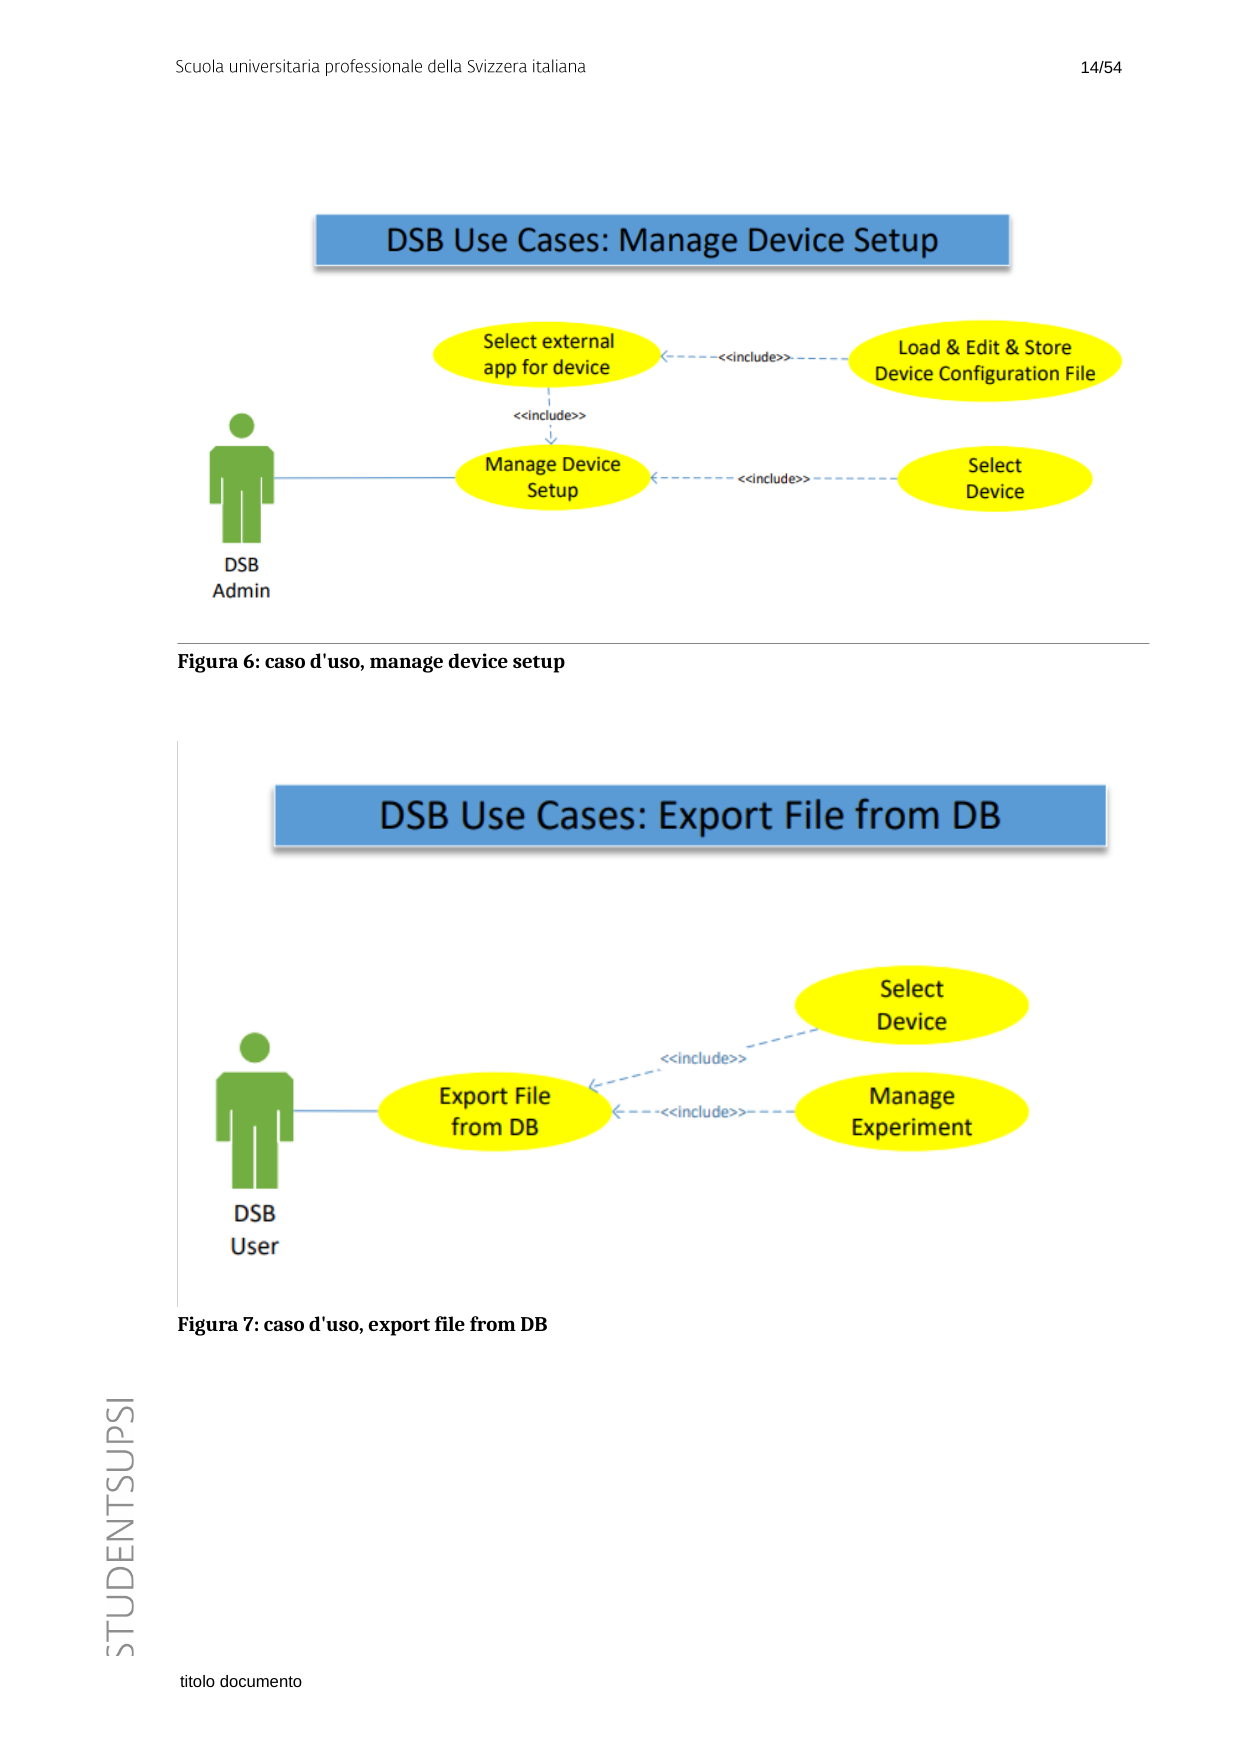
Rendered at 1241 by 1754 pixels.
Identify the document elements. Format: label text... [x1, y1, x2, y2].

picture [177, 741, 1145, 1307]
text Figura 7: caso d'uso, export file from DB [177, 1312, 1122, 1336]
picture [106, 1399, 134, 1657]
text Figura 6: caso d'uso, manage device setup [177, 650, 1122, 674]
picture [177, 180, 1150, 644]
picture [168, 53, 602, 80]
